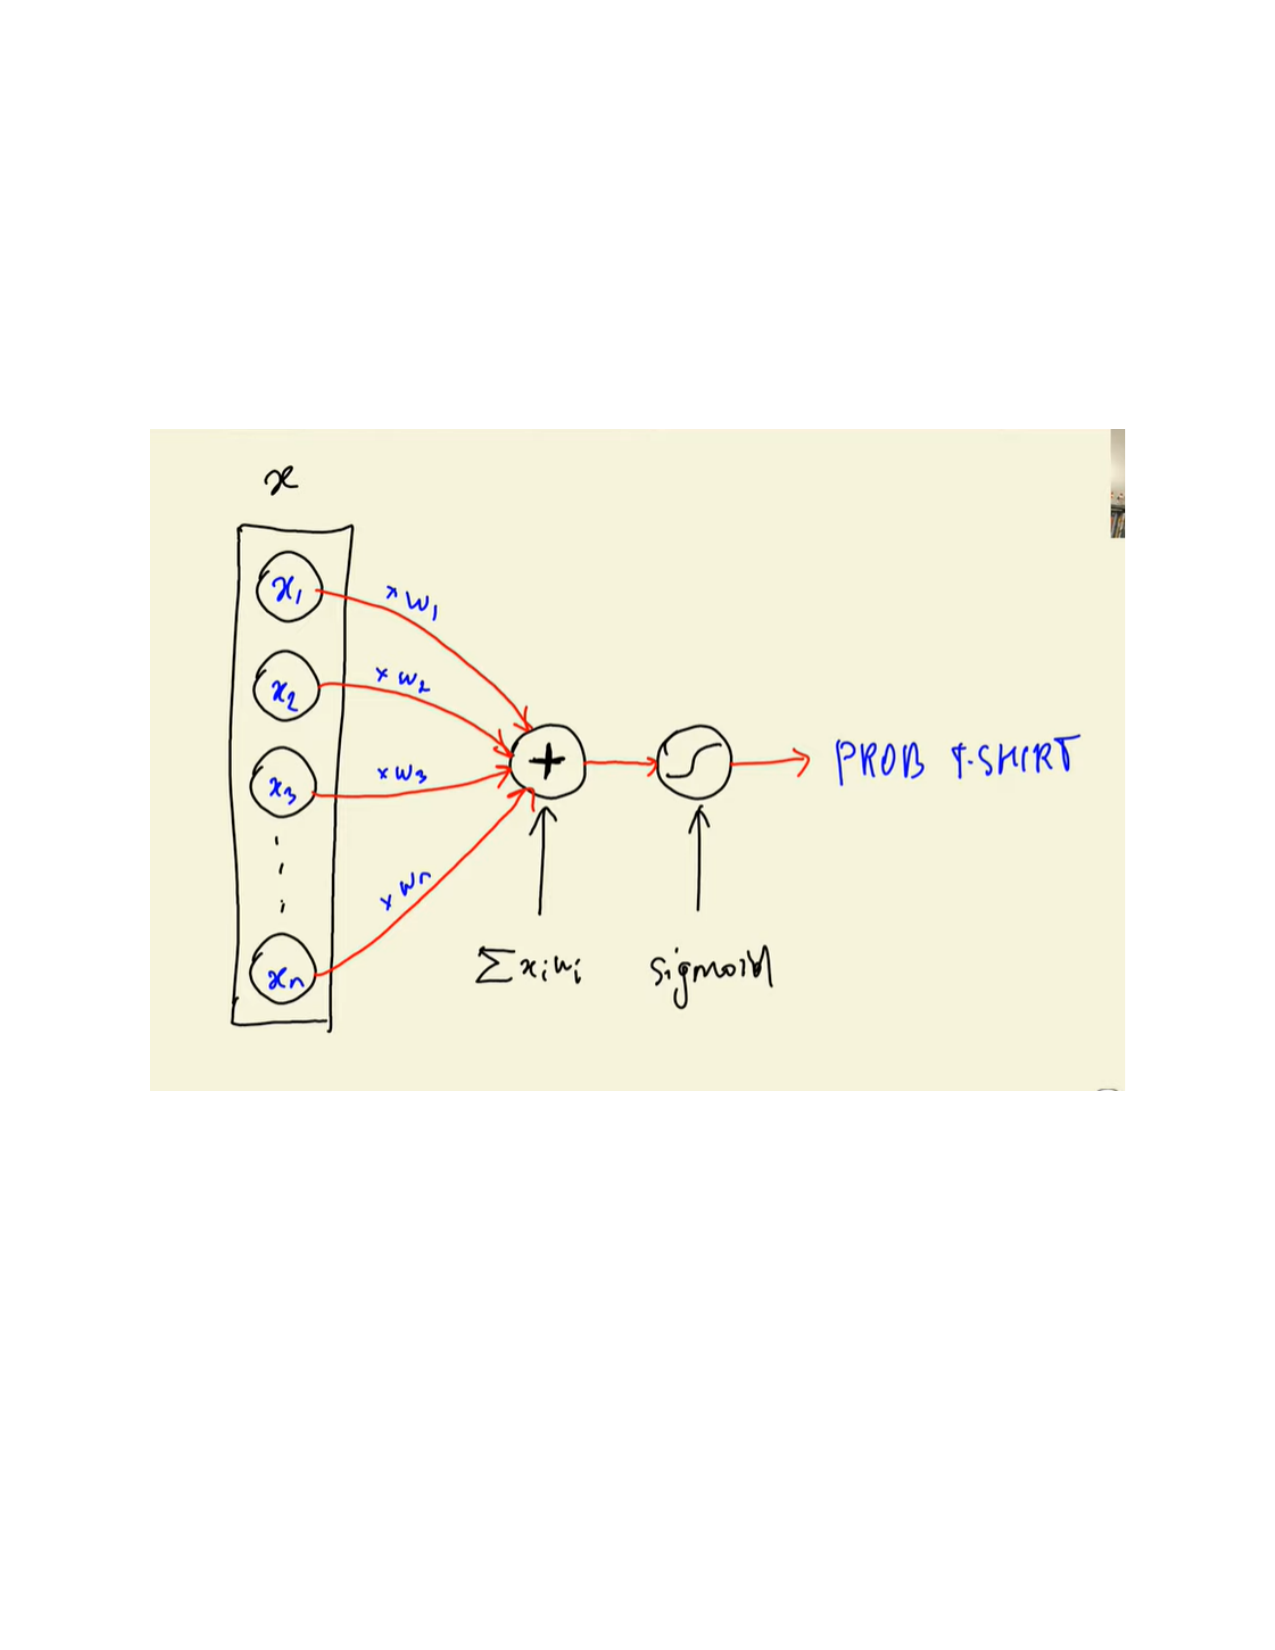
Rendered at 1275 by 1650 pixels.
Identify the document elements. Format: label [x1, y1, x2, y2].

picture [150, 429, 1125, 1091]
